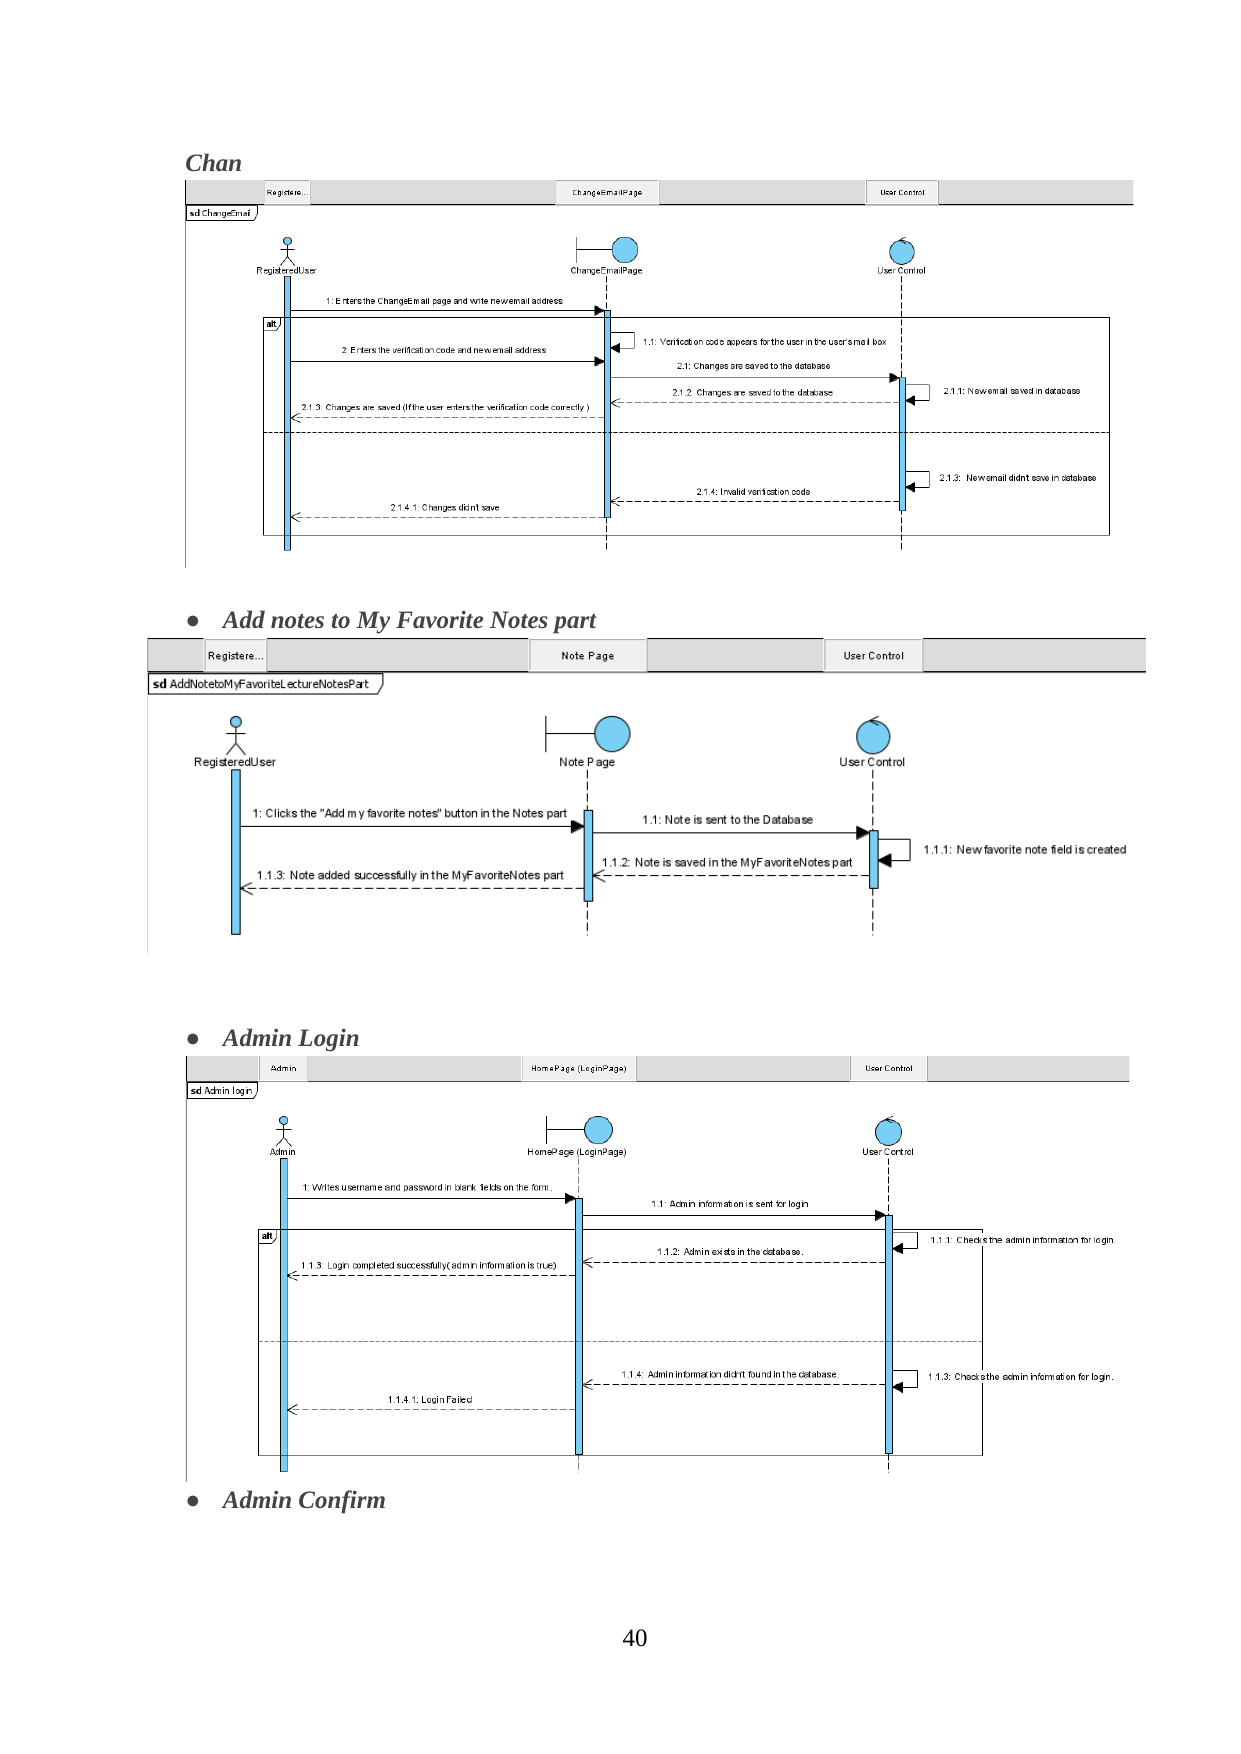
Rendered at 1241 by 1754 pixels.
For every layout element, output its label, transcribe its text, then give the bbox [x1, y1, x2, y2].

list Add notes to My Favorite Notes part [185, 605, 1093, 634]
text Chan [185, 148, 1093, 180]
picture [147, 638, 1146, 953]
list Admin Login [185, 1023, 1093, 1052]
picture [185, 1056, 1130, 1482]
list Admin Confirm [185, 1486, 1093, 1514]
picture [185, 180, 1134, 568]
